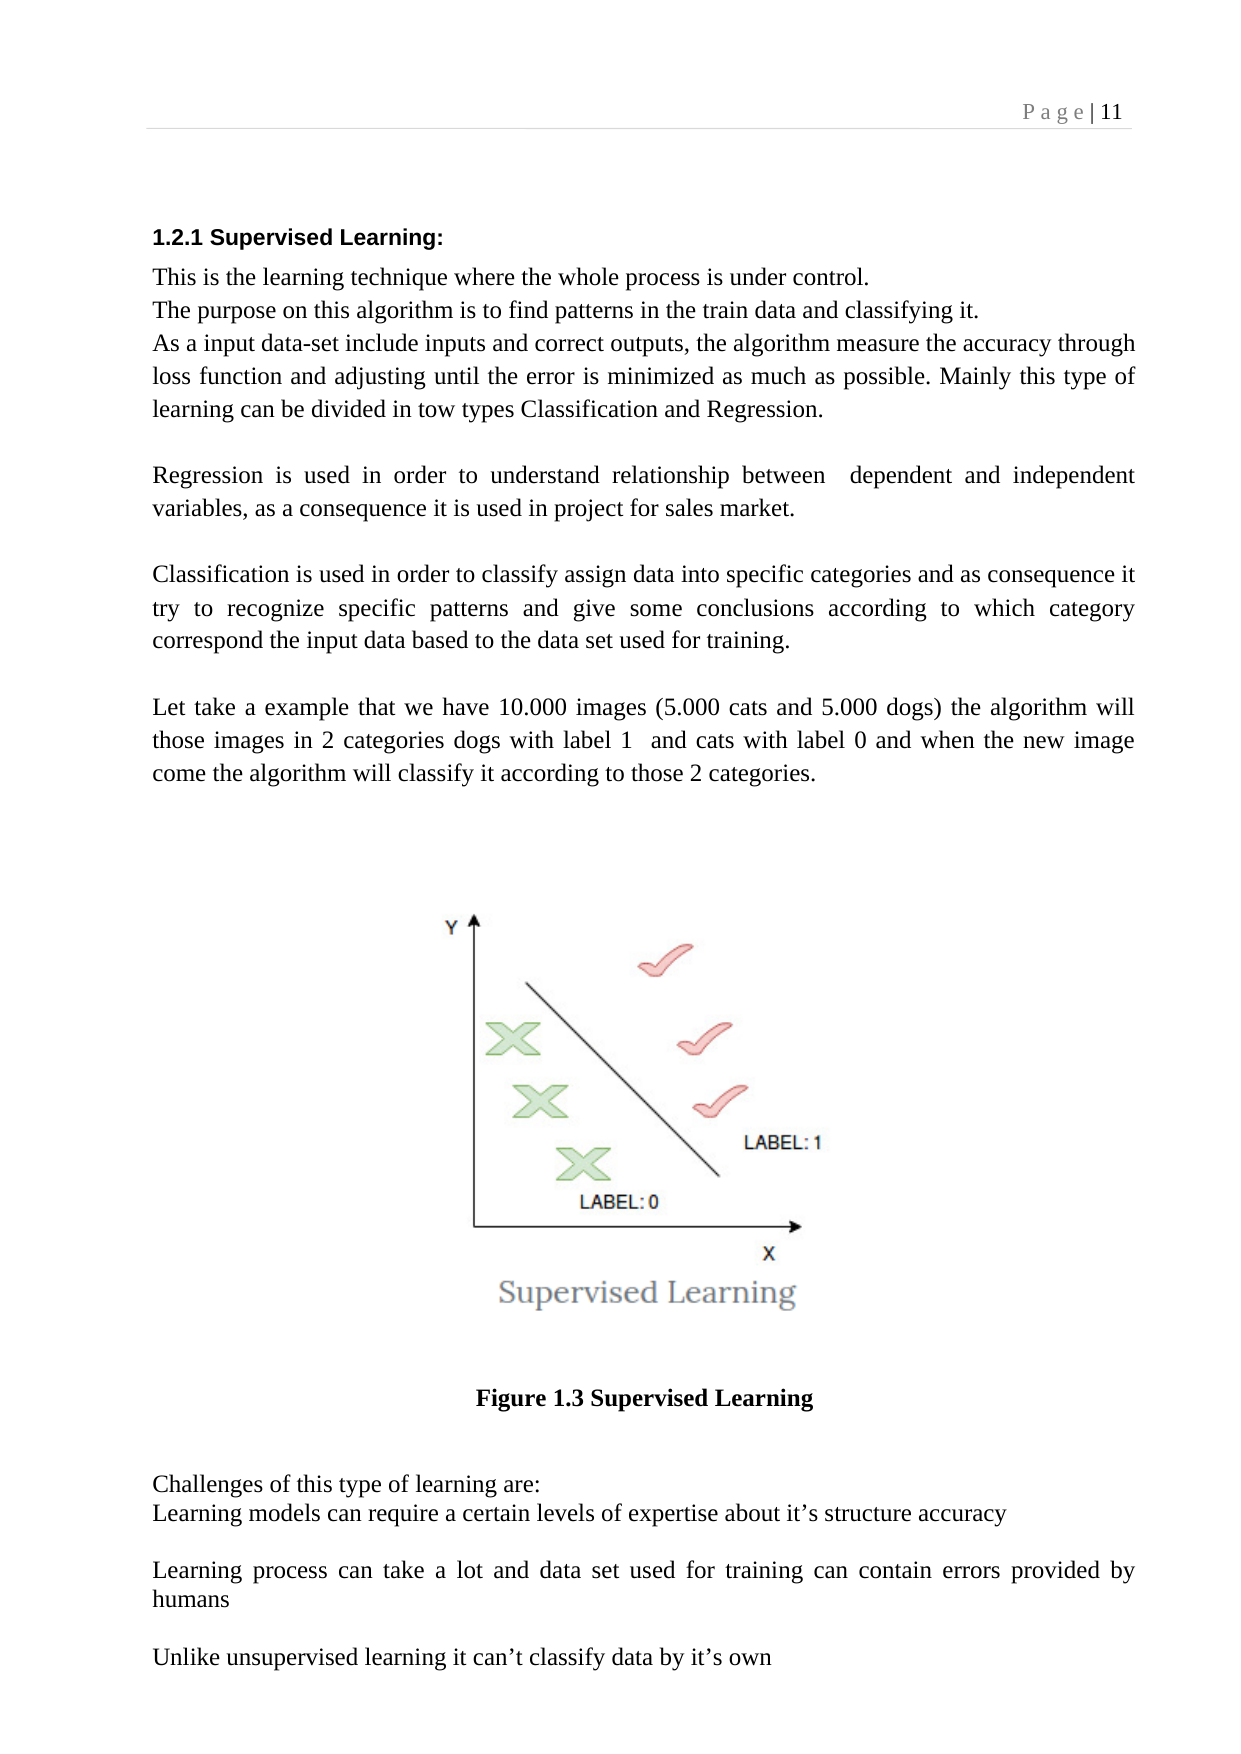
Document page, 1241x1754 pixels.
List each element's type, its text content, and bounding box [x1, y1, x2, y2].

text Let take a example that we have 10.000 images (5.000 cats and 5.000 dogs) the algorithm will those images in 2 categories dogs with label 1 and cats with label 0 and when the new image come the algorithm will classify it according to those 2 categories. [152, 692, 1136, 786]
text Challenges of this type of learning are: [152, 1469, 1136, 1498]
text Regression is used in order to understand relationship between dependent and independent variables, as a consequence it is used in project for sales market. [152, 461, 1136, 522]
text This is the learning technique where the whole process is under control. [152, 262, 1136, 291]
text Learning process can take a lot and data set used for training can contain errors provided by humans [152, 1555, 1136, 1613]
text Unlike unsupervised learning it can’t classify data by it’s own [152, 1642, 1136, 1670]
subtitle 1.2.1 Supervised Learning: [152, 223, 1136, 250]
text Figure 1.3 Supervised Learning [152, 1383, 1136, 1412]
text Learning models can require a certain levels of expertise about it’s structure accuracy [152, 1498, 1136, 1527]
picture [389, 869, 899, 1325]
text Classification is used in order to classify assign data into specific categories and as consequence it try to recognize specific patterns and give some conclusions according to which category correspond the input data based to the data set used for training. [152, 559, 1136, 654]
text The purpose on this algorithm is to find patterns in the train data and classifying it. [152, 295, 1136, 324]
text As a input data-set include inputs and correct outputs, the algorithm measure the accuracy through loss function and adjusting until the error is minimized as much as possible. Mainly this type of learning can be divided in tow types Classification and Regression. [152, 328, 1136, 423]
